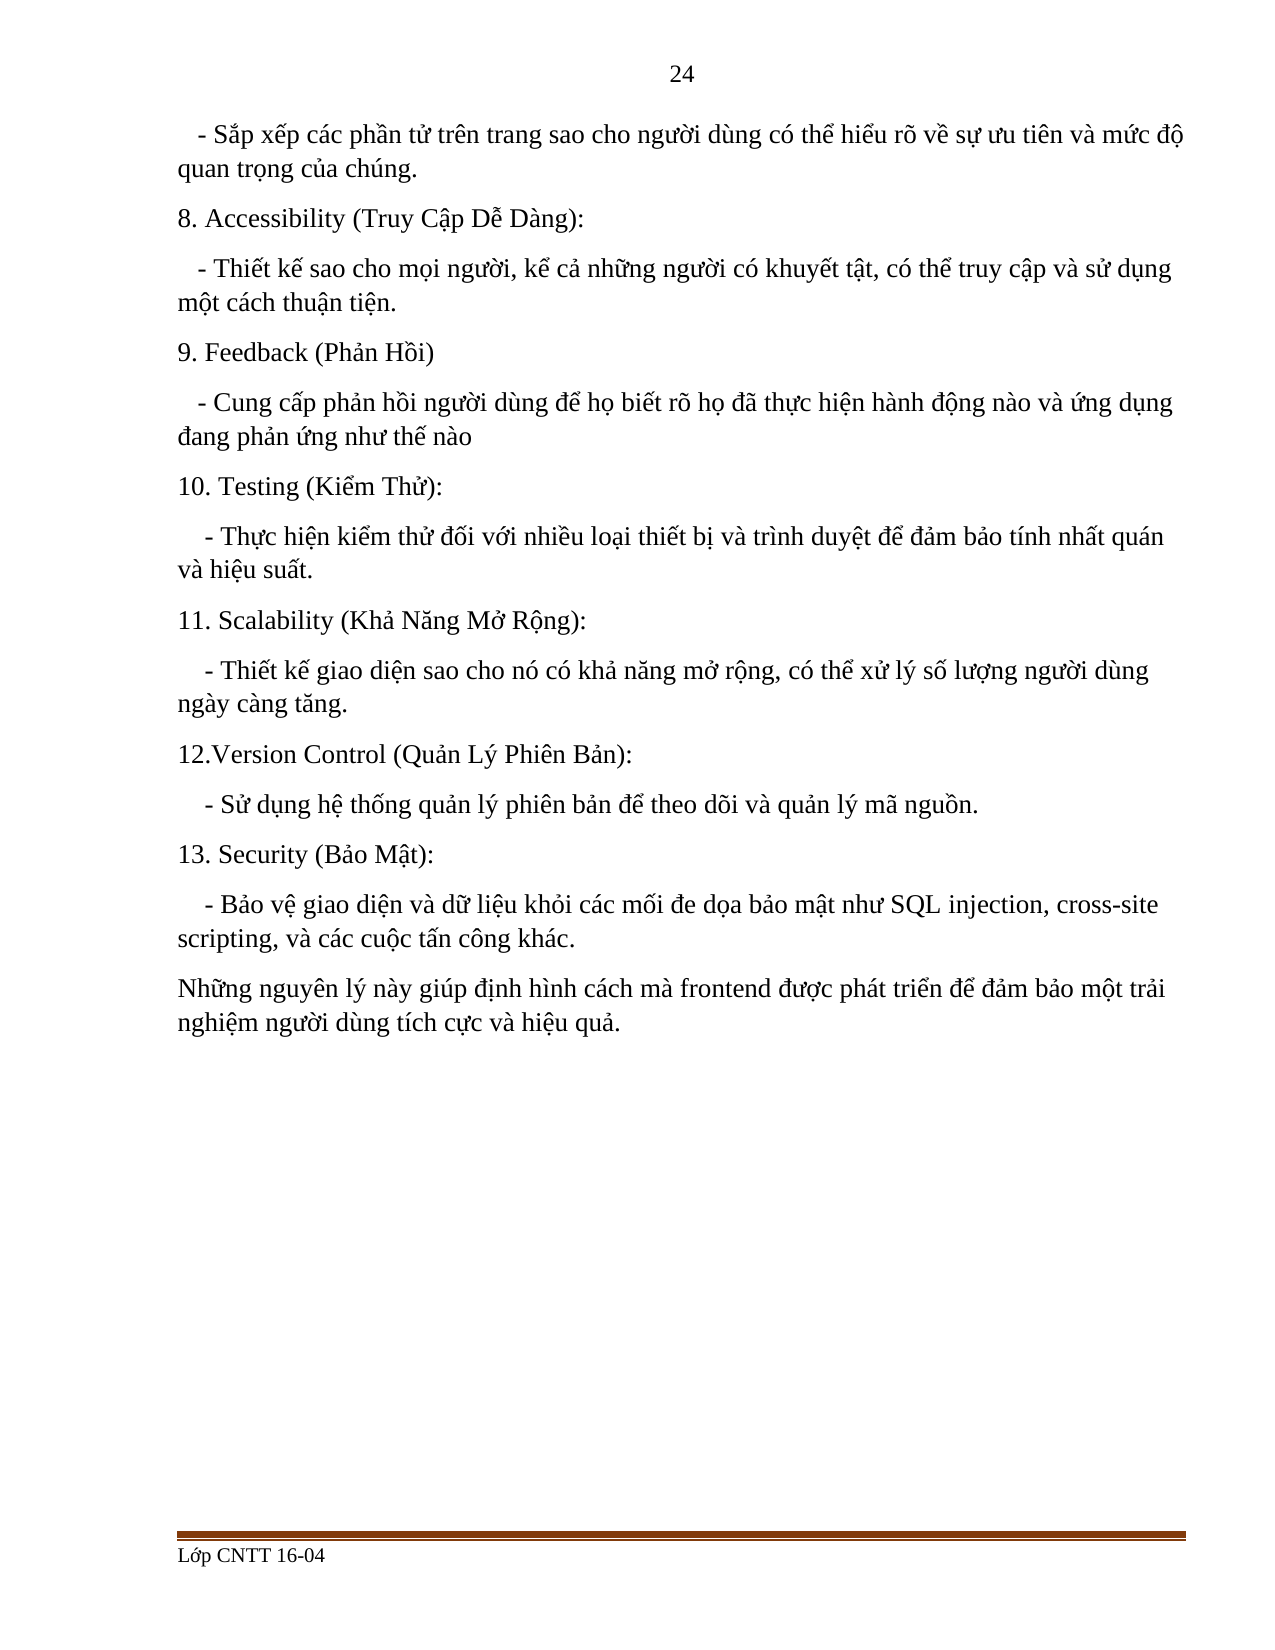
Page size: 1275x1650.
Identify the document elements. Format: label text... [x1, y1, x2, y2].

text - Sắp xếp các phần tử trên trang sao cho người dùng có thể hiểu rõ về sự ưu tiên và mức độ quan trọng của chúng. [177, 118, 1186, 183]
text - Thiết kế giao diện sao cho nó có khả năng mở rộng, có thể xử lý số lượng người dùng ngày càng tăng. [177, 654, 1186, 719]
text - Cung cấp phản hồi người dùng để họ biết rõ họ đã thực hiện hành động nào và ứng dụng đang phản ứng như thế nào [177, 386, 1186, 451]
text 13. Security (Bảo Mật): [177, 838, 1186, 869]
text 8. Accessibility (Truy Cập Dễ Dàng): [177, 202, 1186, 233]
text 12.Version Control (Quản Lý Phiên Bản): [177, 738, 1186, 769]
text Những nguyên lý này giúp định hình cách mà frontend được phát triển để đảm bảo một trải nghiệm người dùng tích cực và hiệu quả. [177, 972, 1186, 1037]
text - Thiết kế sao cho mọi người, kể cả những người có khuyết tật, có thể truy cập và sử dụng một cách thuận tiện. [177, 252, 1186, 317]
text 10. Testing (Kiểm Thử): [177, 470, 1186, 501]
text - Bảo vệ giao diện và dữ liệu khỏi các mối đe dọa bảo mật như SQL injection, cross-site scripting, và các cuộc tấn công khác. [177, 888, 1186, 953]
text 9. Feedback (Phản Hồi) [177, 336, 1186, 367]
text 11. Scalability (Khả Năng Mở Rộng): [177, 604, 1186, 635]
text - Sử dụng hệ thống quản lý phiên bản để theo dõi và quản lý mã nguồn. [177, 788, 1186, 819]
text - Thực hiện kiểm thử đối với nhiều loại thiết bị và trình duyệt để đảm bảo tính nhất quán và hiệu suất. [177, 520, 1186, 585]
